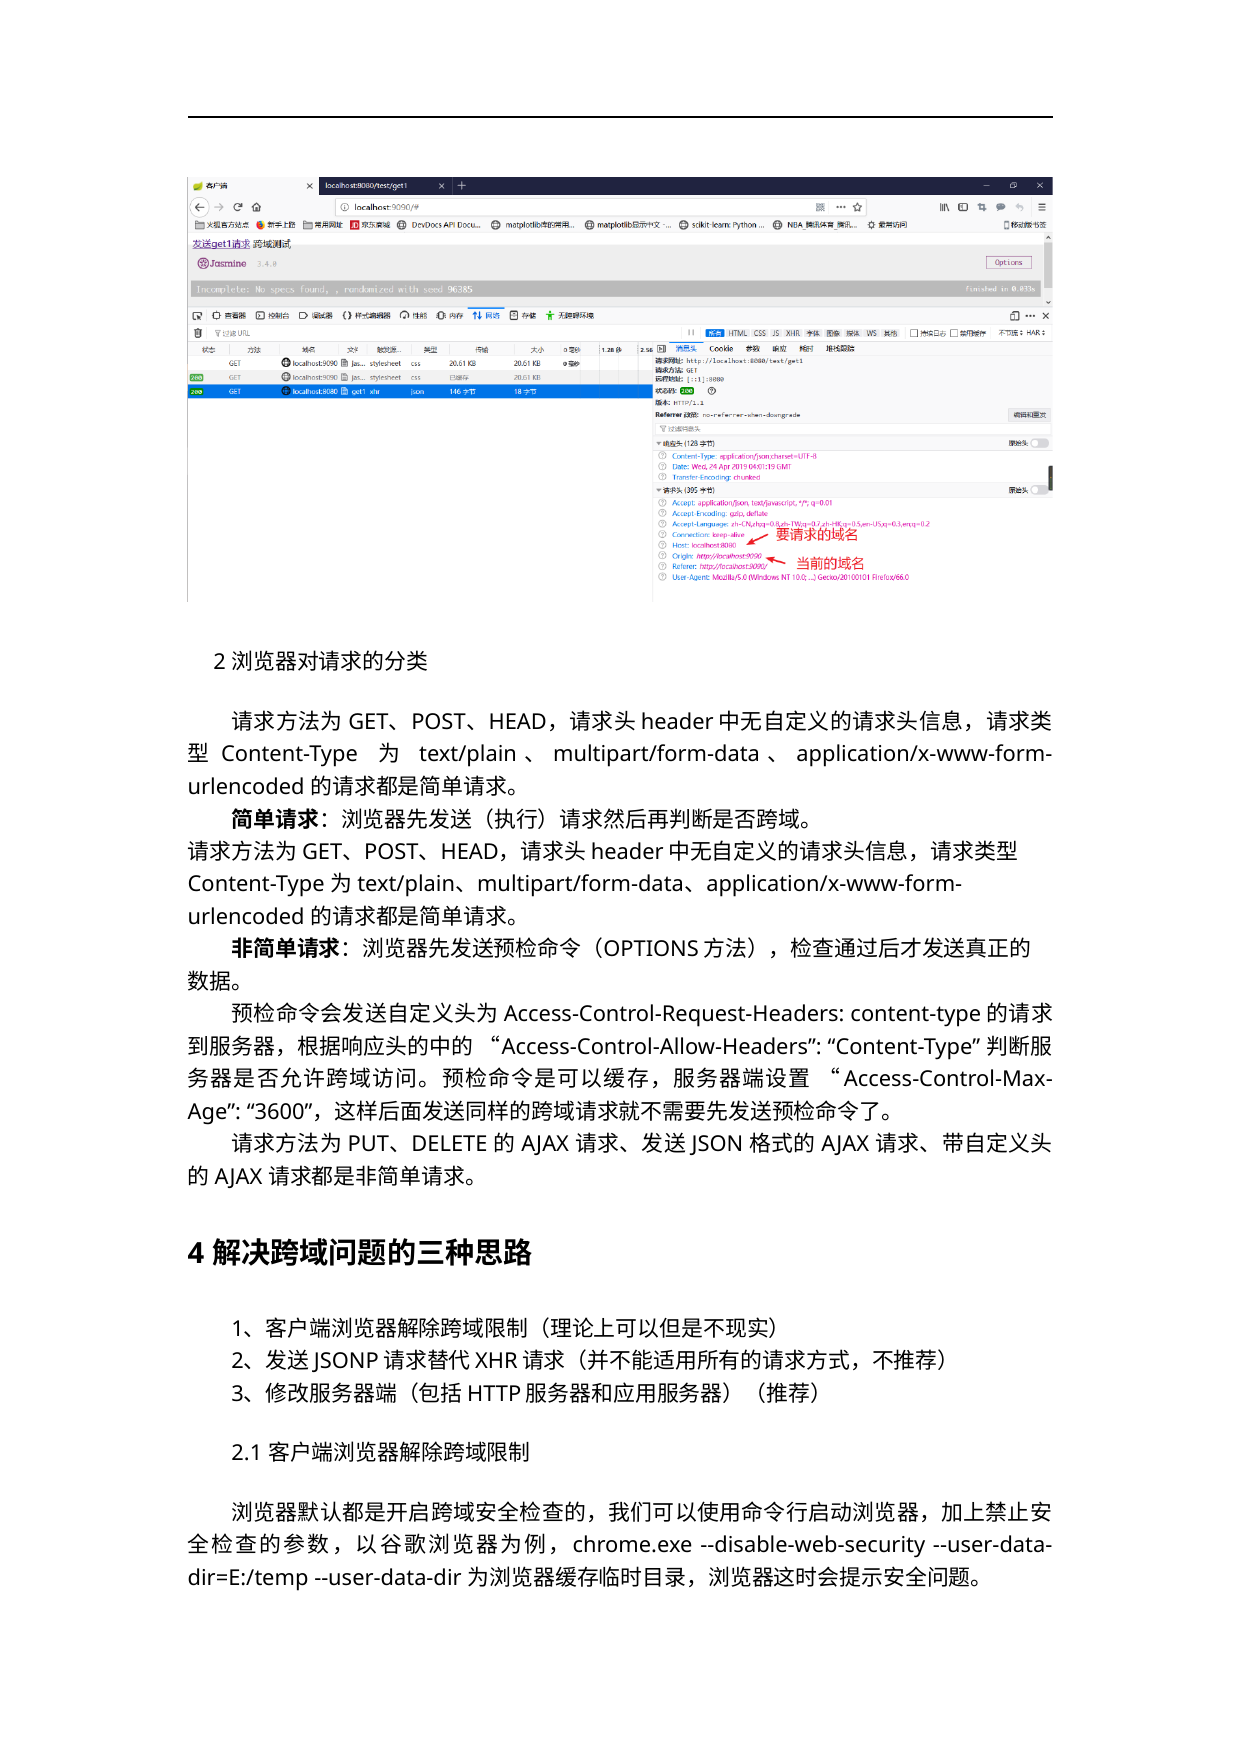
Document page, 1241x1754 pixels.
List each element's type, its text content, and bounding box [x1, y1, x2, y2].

subtitle 解决跨域问题的三种思路 [187, 1218, 1053, 1283]
text 2、发送JSONP请求替代XHR请求（并不能适用所有的请求方式，不推荐） [187, 1343, 1053, 1375]
text 非简单请求：浏览器先发送预检命令（OPTIONS方法），检查通过后才发送真正的数据。 [187, 931, 1053, 996]
text 浏览器默认都是开启跨域安全检查的，我们可以使用命令行启动浏览器，加上禁止安全检查的参数，以谷歌浏览器为例，chrome.exe --disable-web-security --user-data-dir=E:/temp --user-data-dir 为浏览器缓存临时目录，浏览器这时会提示安全问题。 [187, 1494, 1053, 1592]
text 请求方法为 PUT、DELETE 的 AJAX 请求、发送 JSON 格式的 AJAX 请求、带自定义头的 AJAX 请求都是非简单请求。 [187, 1126, 1053, 1191]
picture [187, 177, 1053, 602]
text 3、修改服务器端（包括HTTP服务器和应用服务器）（推荐） [187, 1375, 1053, 1408]
text 请求方法为 GET、POST、HEAD，请求头header中无自定义的请求头信息，请求类型Content-Type 为 text/plain、multipart/form-data、application/x-www-form-urlencoded 的请求都是简单请求。 [187, 704, 1053, 801]
text 简单请求：浏览器先发送（执行）请求然后再判断是否跨域。 [187, 801, 1053, 834]
subtitle 2.1 客户端浏览器解除跨域限制 [231, 1435, 1053, 1467]
text 请求方法为 GET、POST、HEAD，请求头header中无自定义的请求头信息，请求类型Content-Type 为 text/plain、multipart/form-data、application/x-www-form-urlencoded 的请求都是简单请求。 [187, 834, 1053, 931]
text 1、客户端浏览器解除跨域限制（理论上可以但是不现实） [187, 1310, 1053, 1343]
text 预检命令会发送自定义头为Access-Control-Request-Headers: content-type的请求到服务器，根据响应头的中的 “Access-Control-Allow-Headers”: “Content-Type” 判断服务器是否允许跨域访问。预检命令是可以缓存，服务器端设置 “Access-Control-Max-Age”: “3600”，这样后面发送同样的跨域请求就不需要先发送预检命令了。 [187, 996, 1053, 1126]
subtitle 浏览器对请求的分类 [187, 644, 1053, 677]
